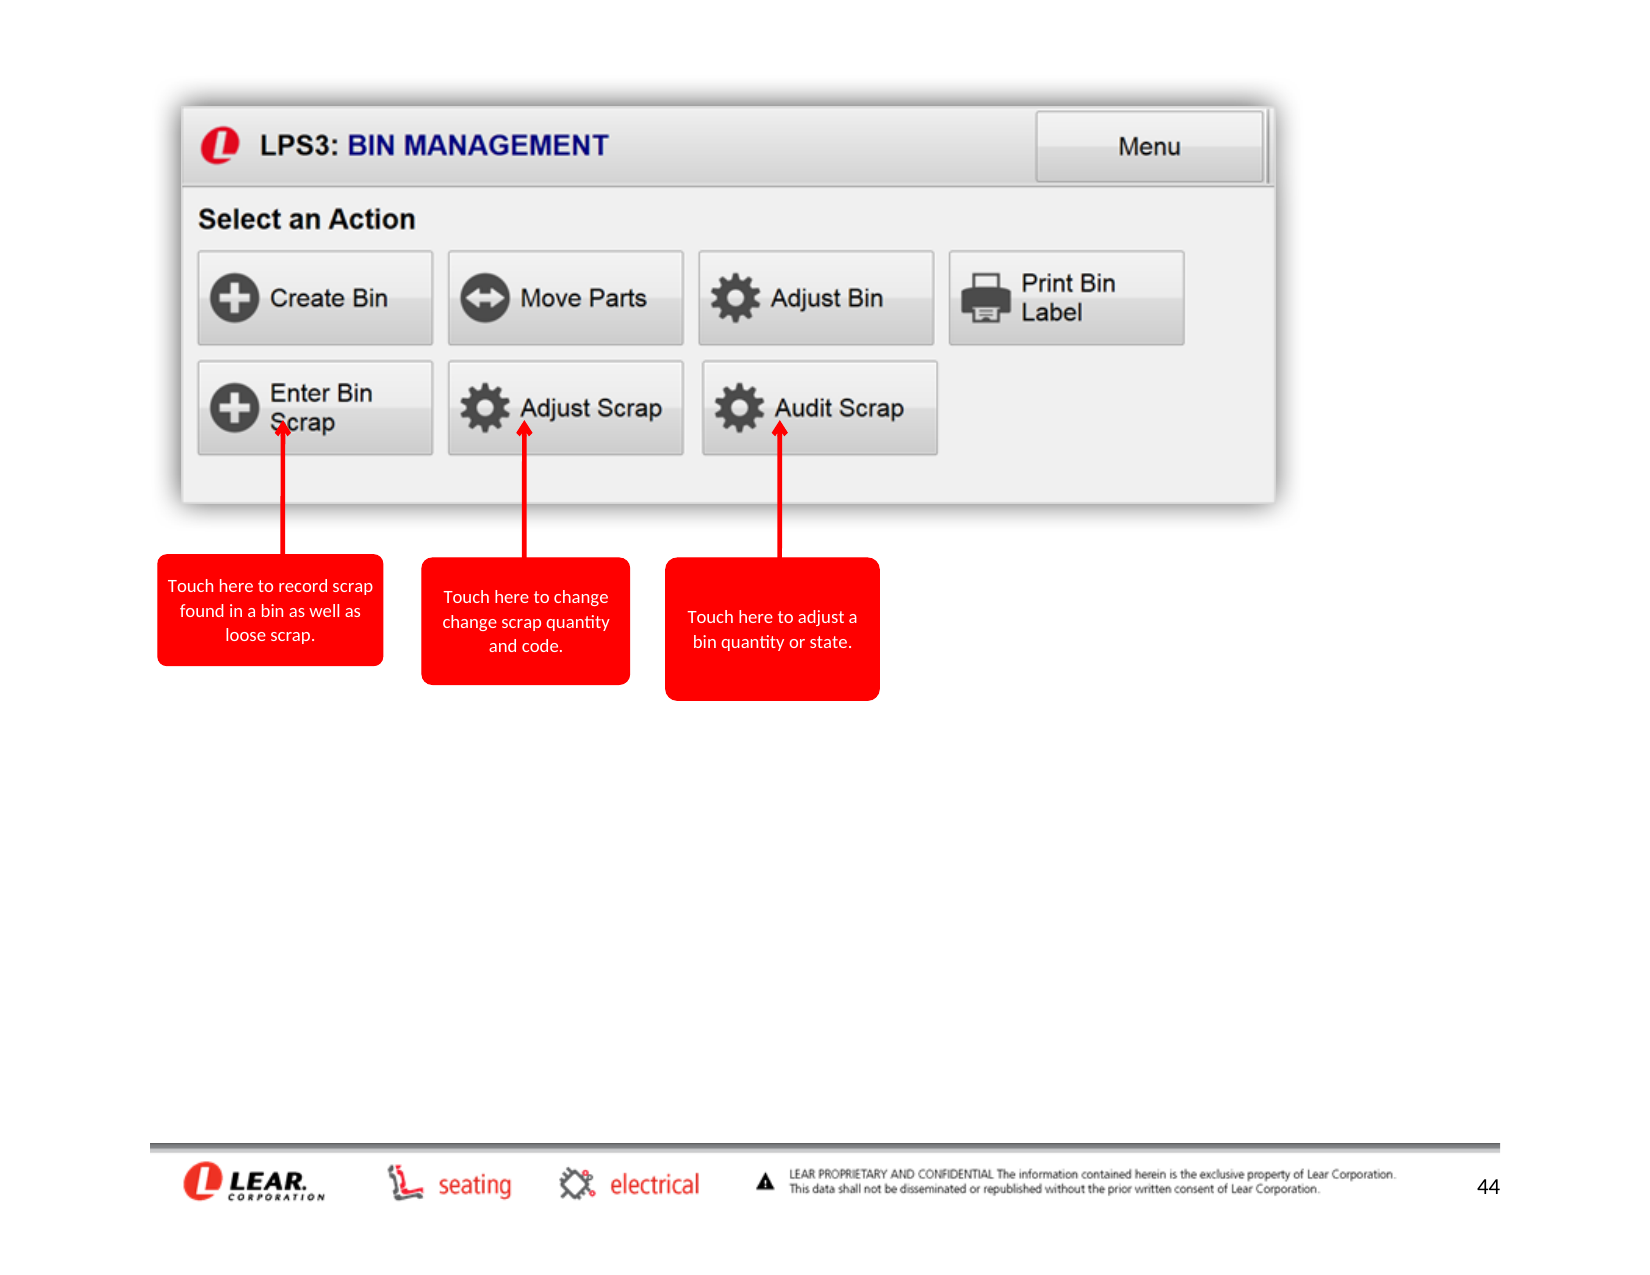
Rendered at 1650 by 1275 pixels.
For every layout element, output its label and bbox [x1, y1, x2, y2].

picture [150, 1143, 1500, 1209]
picture [181, 106, 1276, 504]
